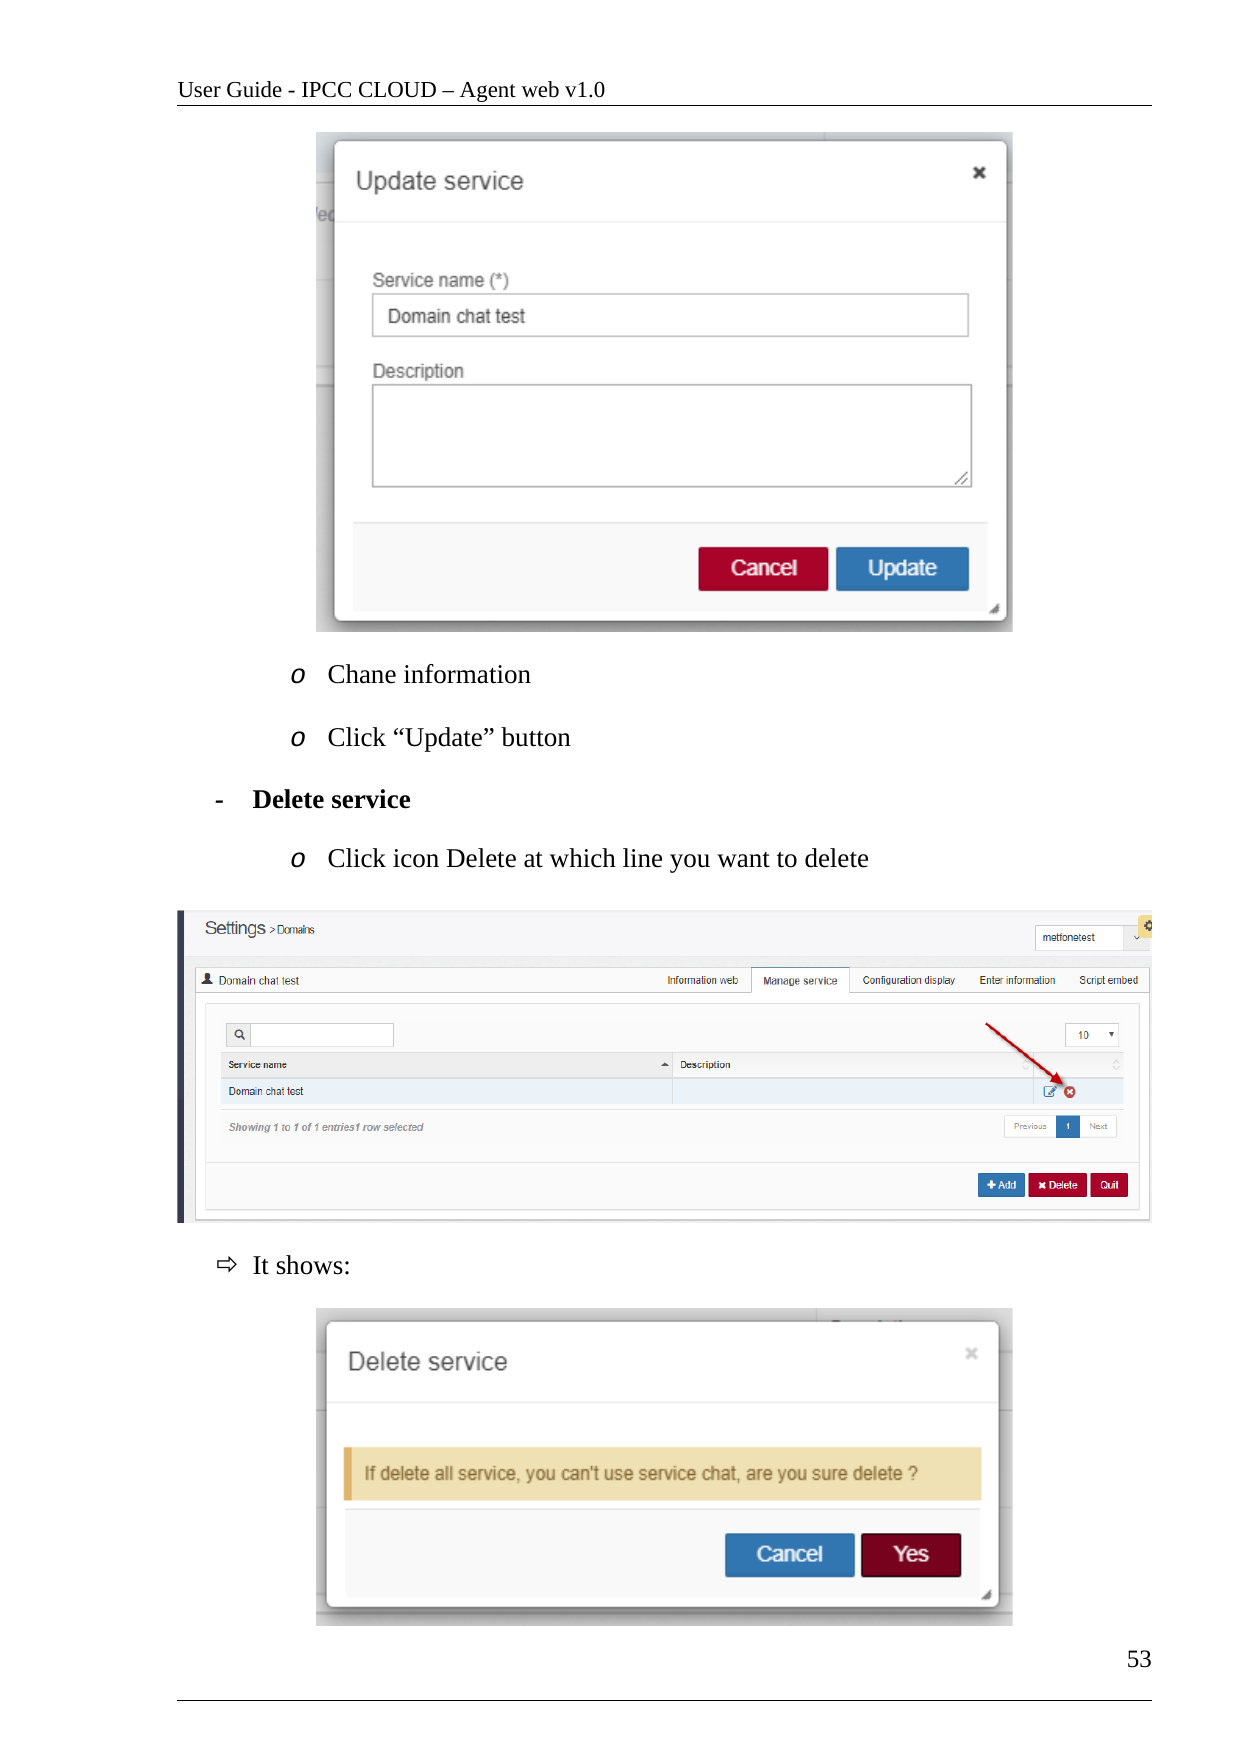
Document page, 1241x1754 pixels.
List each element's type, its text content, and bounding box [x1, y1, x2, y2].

list Delete service [215, 783, 1152, 814]
picture [177, 905, 1152, 1223]
list Chane information [290, 658, 1152, 692]
picture [316, 1308, 1013, 1626]
list It shows: [215, 1249, 1152, 1281]
list Click “Update” button [290, 721, 1152, 754]
list Click icon Delete at which line you want to delete [290, 842, 1152, 876]
picture [316, 132, 1013, 632]
